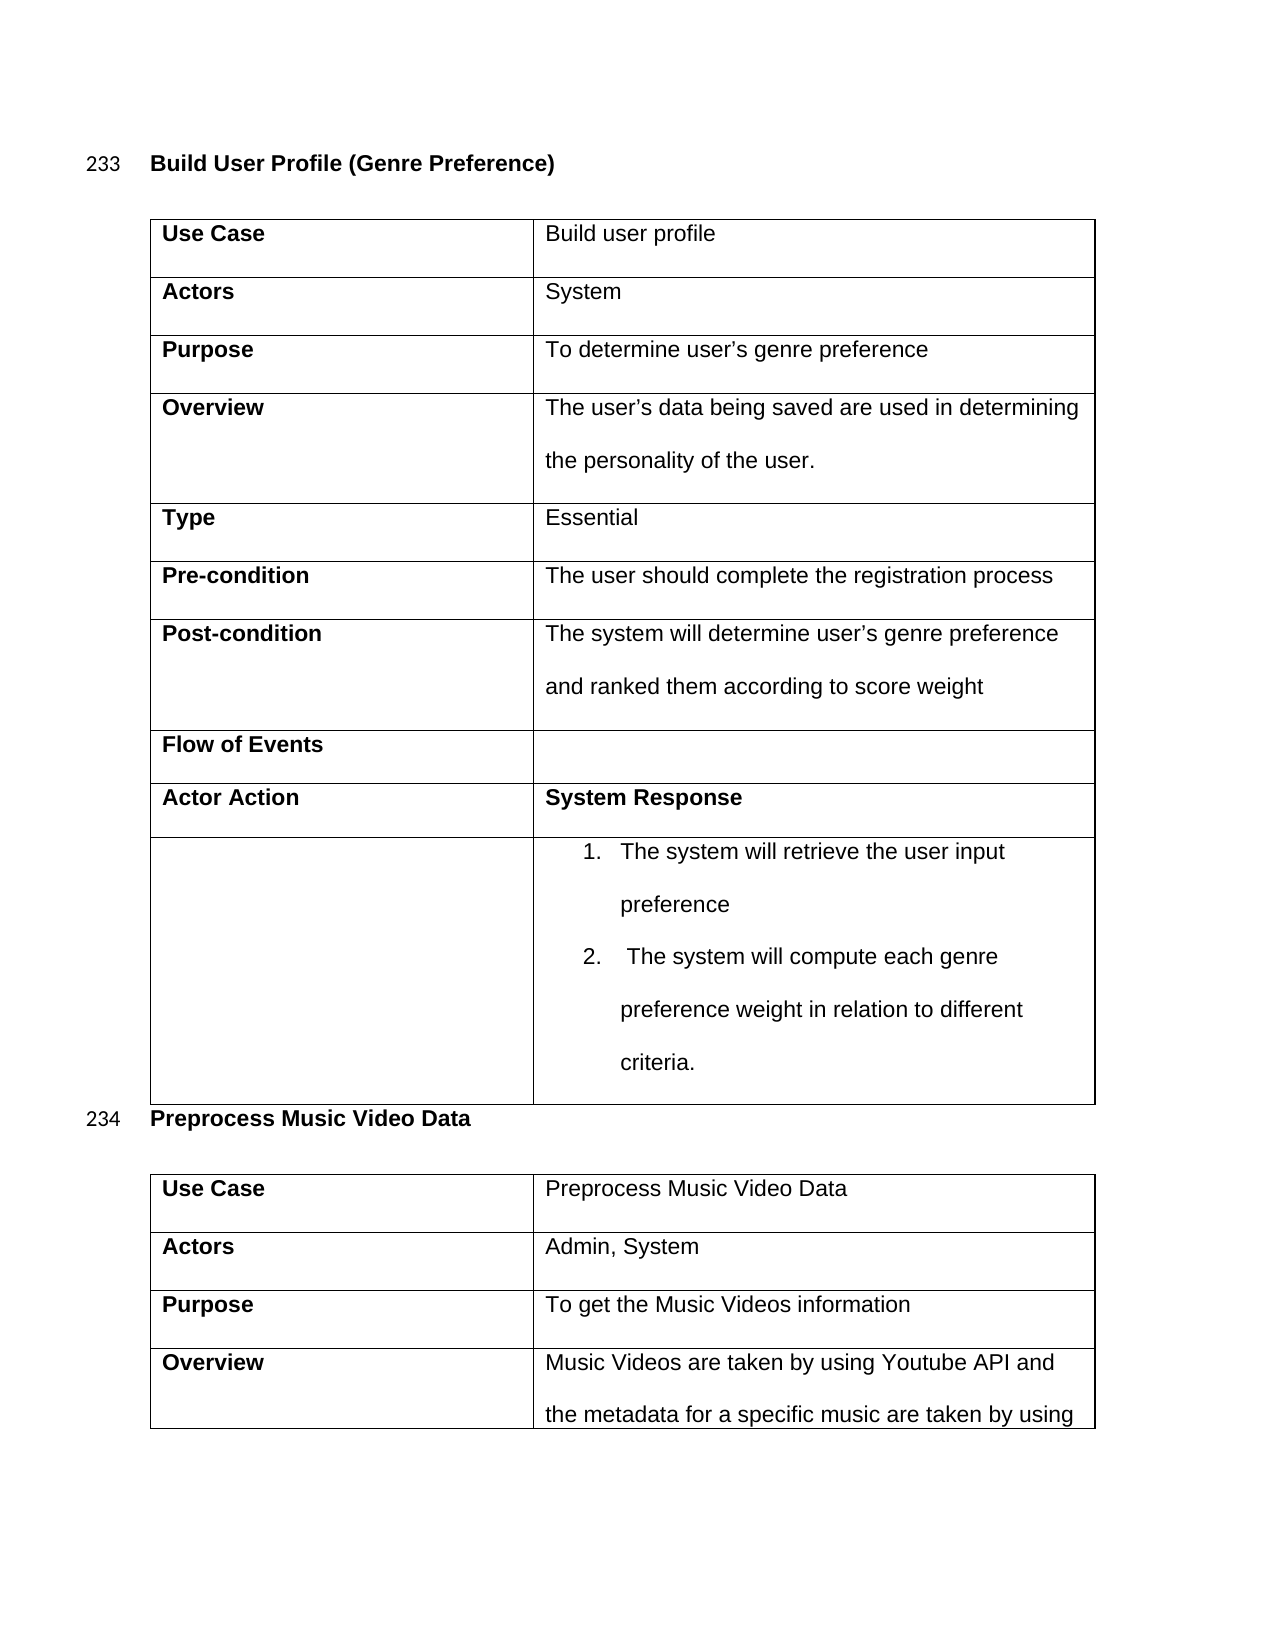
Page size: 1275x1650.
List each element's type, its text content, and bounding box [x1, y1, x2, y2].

table_cell To get the Music Videos information [534, 1291, 1094, 1347]
table_cell The user should complete the registration process [534, 562, 1094, 619]
table_cell Actors [151, 278, 533, 335]
table_cell Purpose [151, 336, 533, 393]
table_cell Post-condition [151, 620, 533, 729]
table_cell Actors [151, 1233, 533, 1290]
table_cell Actor Action [151, 784, 533, 837]
table_cell Type [151, 504, 533, 561]
table_cell The system will retrieve the user input preference The system will compute each genre preference weight in relation to different criteria. [534, 838, 1094, 1104]
table_header Use Case [151, 220, 533, 277]
table_header Build user profile [534, 220, 1094, 277]
table_cell [151, 838, 533, 1104]
table_cell System Response [534, 784, 1094, 837]
table_cell System [534, 278, 1094, 335]
table_cell Flow of Events [151, 731, 533, 783]
table_header Preprocess Music Video Data [534, 1175, 1094, 1232]
table_cell [534, 731, 1094, 783]
table_cell The system will determine user’s genre preference and ranked them according to score weight [534, 620, 1094, 729]
table_cell Overview [151, 394, 533, 503]
table_cell Pre-condition [151, 562, 533, 619]
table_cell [534, 1349, 1094, 1428]
table_cell To determine user’s genre preference [534, 336, 1094, 393]
table_cell Overview [151, 1349, 533, 1428]
text Build User Profile (Genre Preference) [150, 150, 1125, 176]
table_header Use Case [151, 1175, 533, 1232]
table_cell The user’s data being saved are used in determining the personality of the user. [534, 394, 1094, 503]
text Preprocess Music Video Data [150, 1105, 1125, 1131]
table_cell Essential [534, 504, 1094, 561]
table_cell Admin, System [534, 1233, 1094, 1290]
table_cell Purpose [151, 1291, 533, 1347]
